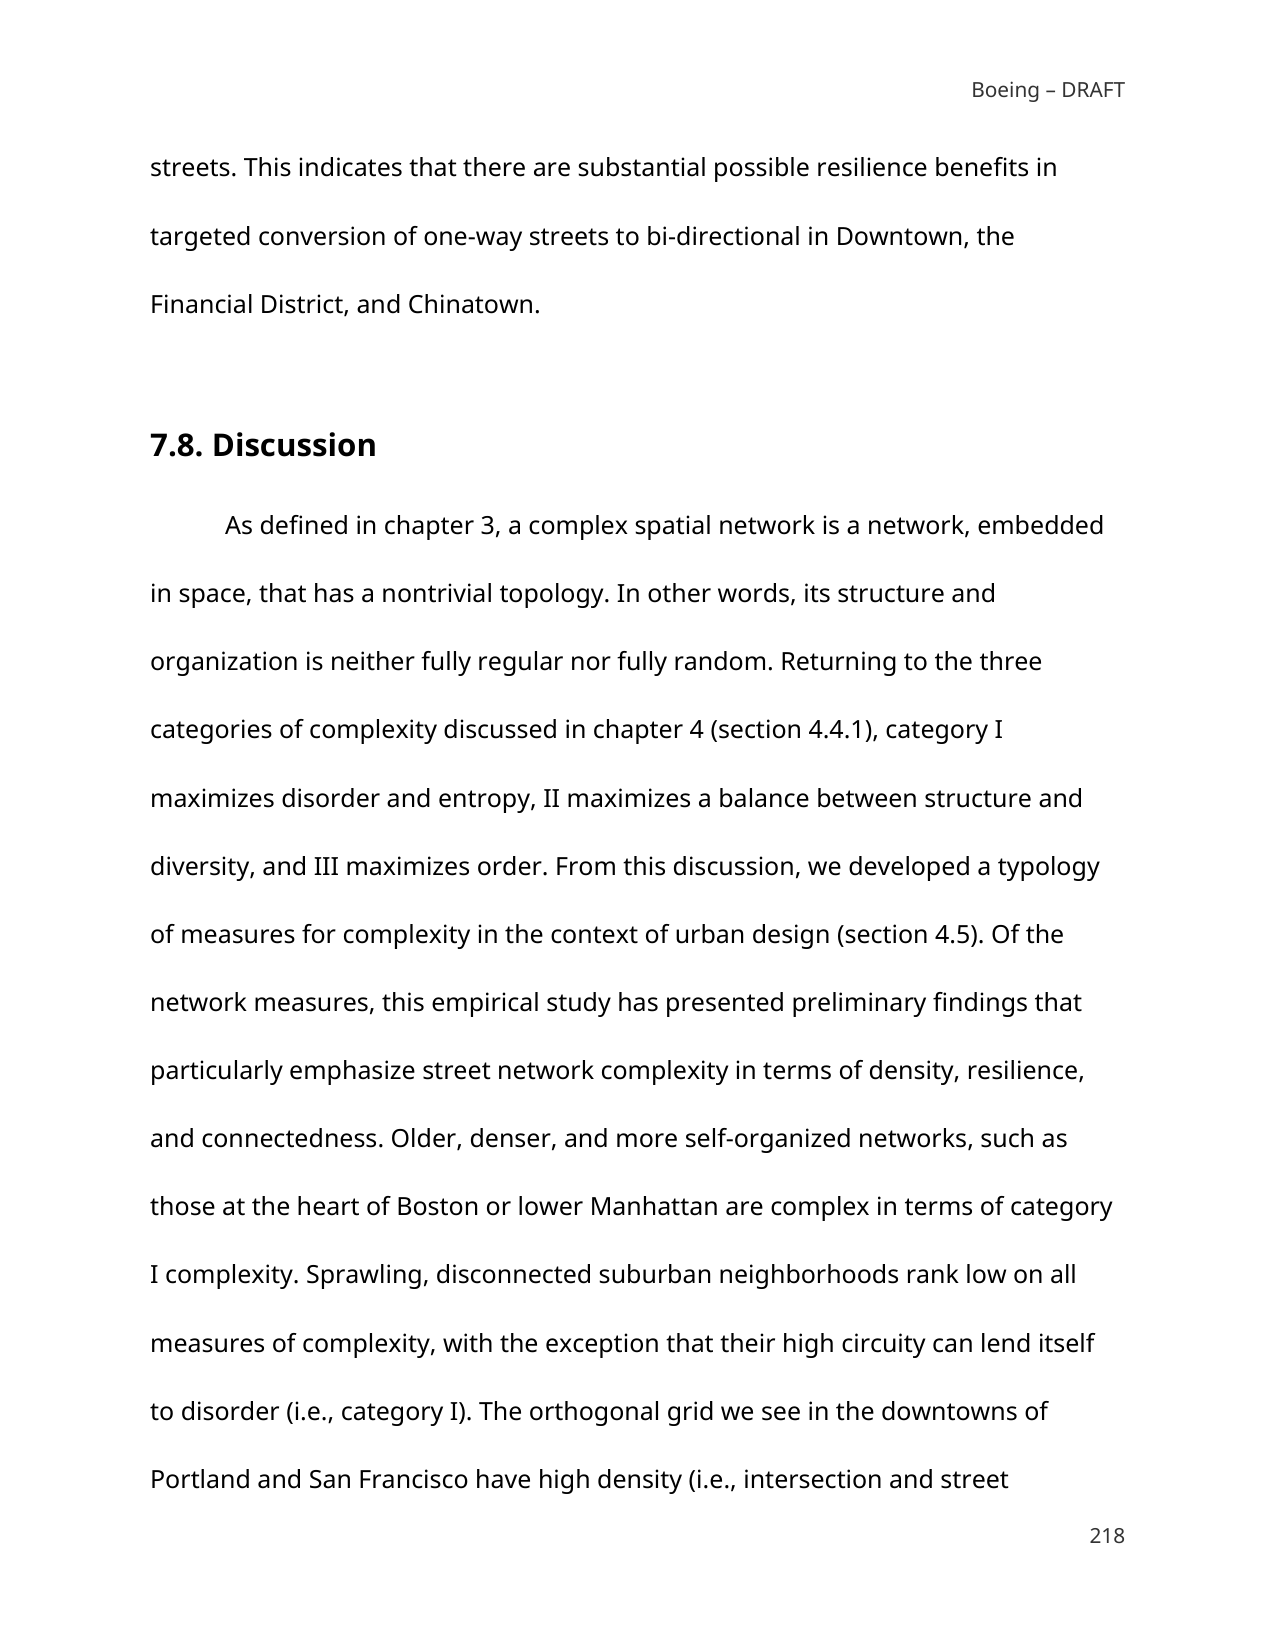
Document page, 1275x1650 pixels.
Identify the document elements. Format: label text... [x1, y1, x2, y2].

subtitle Discussion [150, 422, 1125, 465]
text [150, 150, 1125, 320]
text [150, 508, 1125, 1496]
